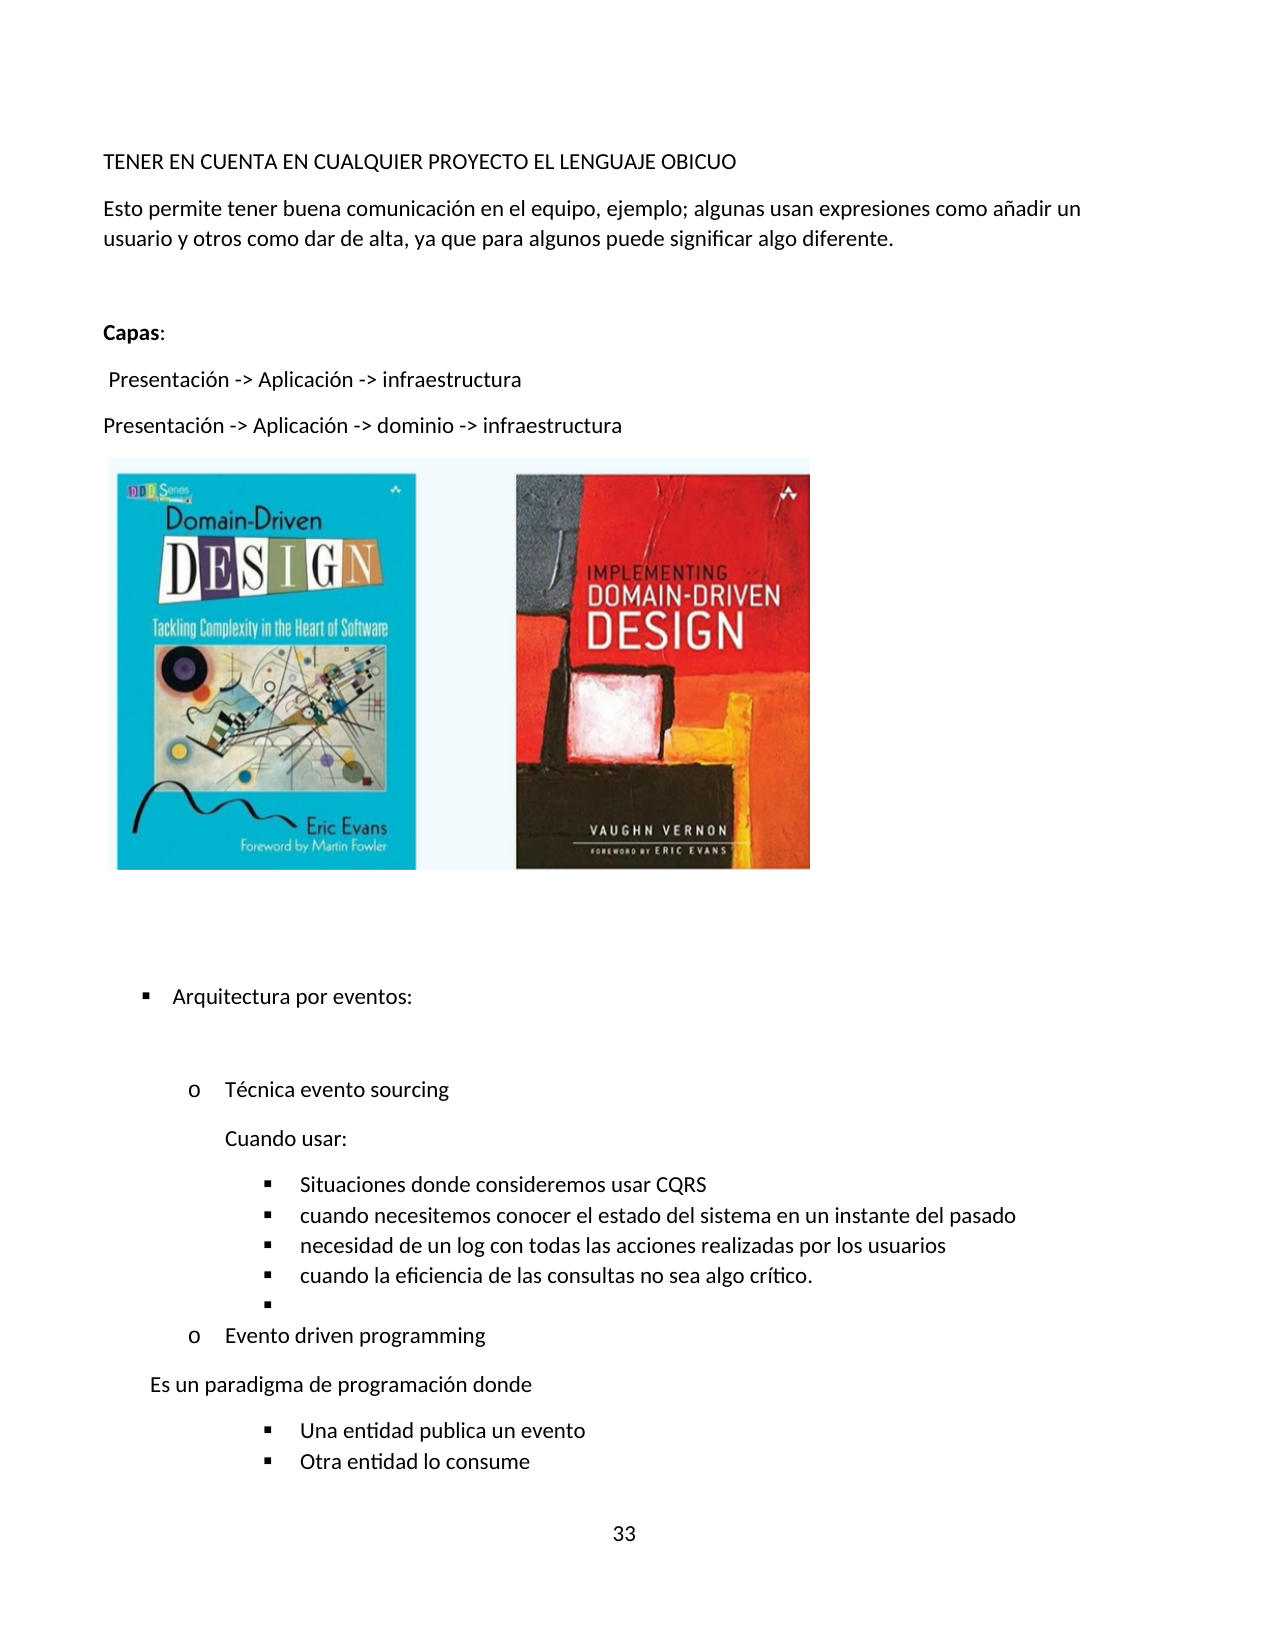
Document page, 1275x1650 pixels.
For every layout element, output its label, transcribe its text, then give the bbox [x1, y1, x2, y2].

list Otra entidad lo consume [262, 1447, 1098, 1475]
text Es un paradigma de programación donde [150, 1370, 1098, 1398]
picture [108, 458, 810, 870]
text Cuando usar: [202, 1124, 1098, 1152]
text Presentación -> Aplicación -> dominio -> infraestructura [103, 412, 1098, 439]
text Capas: [103, 318, 1098, 346]
list cuando necesitemos conocer el estado del sistema en un instante del pasado [262, 1201, 1098, 1229]
text Presentación -> Aplicación -> infraestructura [103, 365, 1098, 393]
text TENER EN CUENTA EN CUALQUIER PROYECTO EL LENGUAJE OBICUO [103, 147, 1098, 175]
list Evento driven programming [187, 1322, 1098, 1351]
list Técnica evento sourcing [187, 1076, 1098, 1105]
list Situaciones donde consideremos usar CQRS [262, 1171, 1098, 1199]
list Arquitectura por eventos: [141, 982, 1098, 1010]
list Una entidad publica un evento [262, 1417, 1098, 1445]
list necesidad de un log con todas las acciones realizadas por los usuarios [262, 1231, 1098, 1259]
text Esto permite tener buena comunicación en el equipo, ejemplo; algunas usan expresiones como añadir un usuario y otros como dar de alta, ya que para algunos puede significar algo diferente. [103, 194, 1098, 252]
list cuando la eficiencia de las consultas no sea algo crítico. [262, 1261, 1098, 1289]
